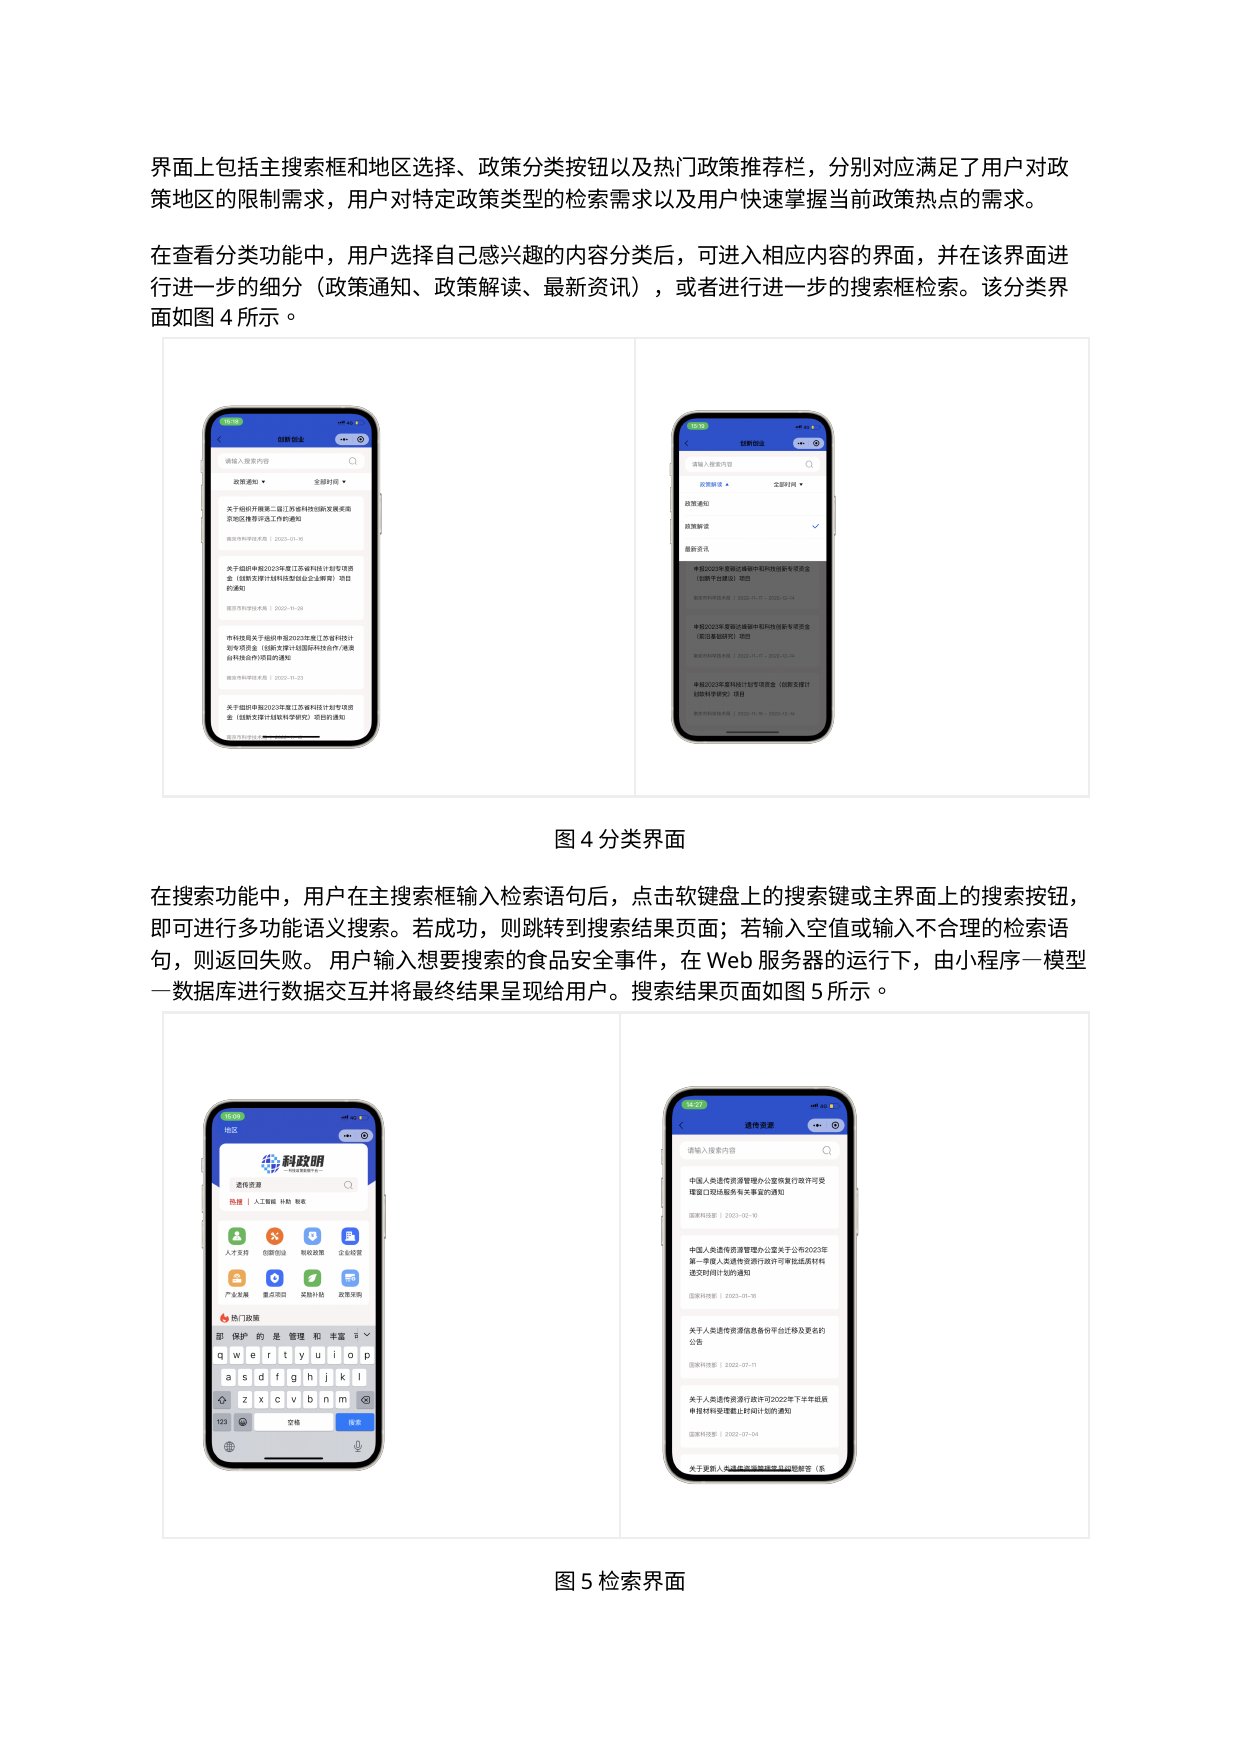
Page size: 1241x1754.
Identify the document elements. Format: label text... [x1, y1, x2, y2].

table_header [164, 339, 634, 795]
picture [636, 371, 869, 783]
text 图5 检索界面 [150, 1564, 1090, 1596]
text 界面上包括主搜索框和地区选择、政策分类按钮以及热门政策推荐栏，分别对应满足了用户对政策地区的限制需求，用户对特定政策类型的检索需求以及用户快速掌握当前政策热点的需求。 [150, 150, 1090, 213]
table_header [164, 1014, 619, 1537]
picture [621, 1040, 898, 1531]
table_header [621, 1014, 1088, 1537]
table_header [636, 339, 1088, 795]
text 在查看分类功能中，用户选择自己感兴趣的内容分类后，可进入相应内容的界面，并在该界面进行进一步的细分（政策通知、政策解读、最新资讯），或者进行进一步的搜索框检索。该分类界面如图4所示。 [150, 238, 1090, 332]
picture [164, 1055, 423, 1515]
picture [164, 365, 418, 789]
text 在搜索功能中，用户在主搜索框输入检索语句后，点击软键盘上的搜索键或主界面上的搜索按钮，即可进行多功能语义搜索。若成功，则跳转到搜索结果页面；若输入空值或输入不合理的检索语句，则返回失败。 用户输入想要搜索的食品安全事件，在 Web 服务器的运行下，由小程序—模型—数据库进行数据交互并将最终结果呈现给用户。搜索结果页面如图5所示。 [150, 879, 1090, 1006]
text 图4 分类界面 [150, 822, 1090, 854]
